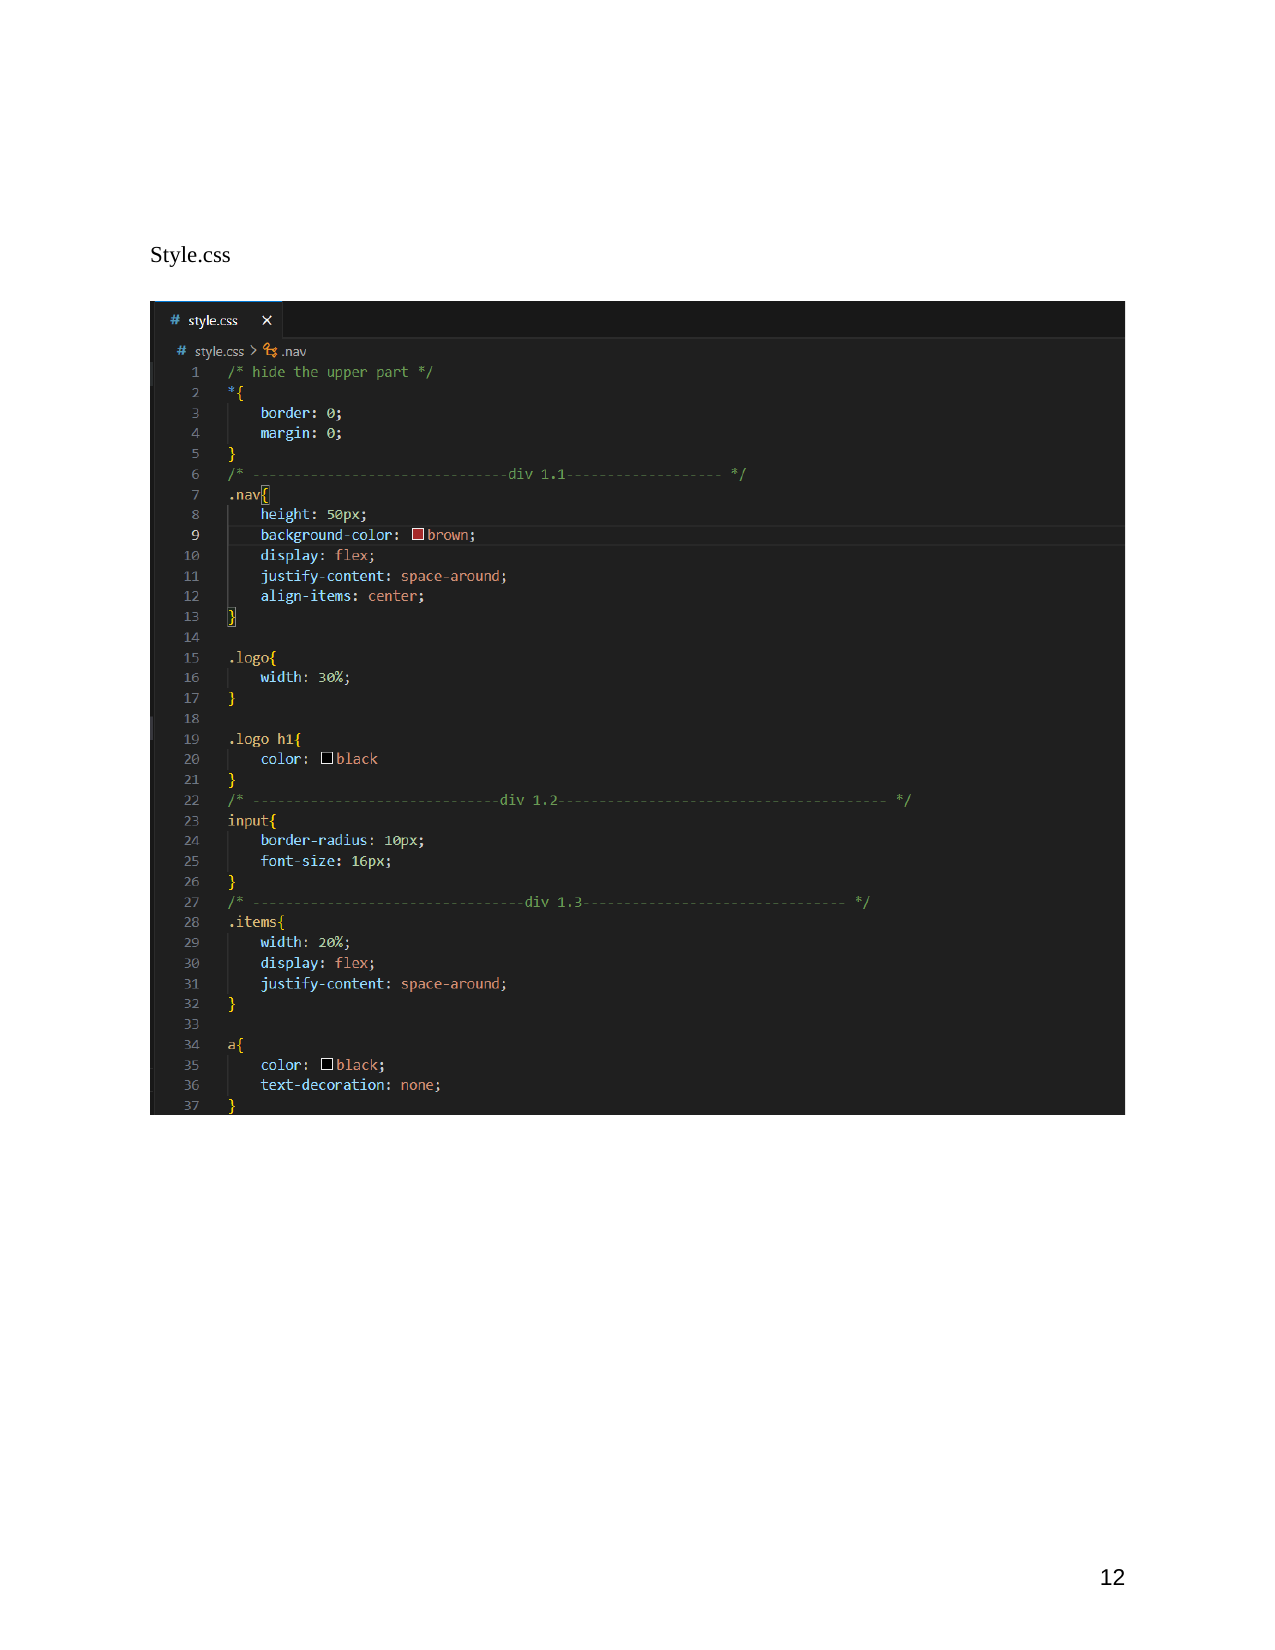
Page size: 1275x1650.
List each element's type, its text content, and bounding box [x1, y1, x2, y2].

picture [150, 301, 1125, 1115]
text Style.css [150, 241, 1125, 267]
